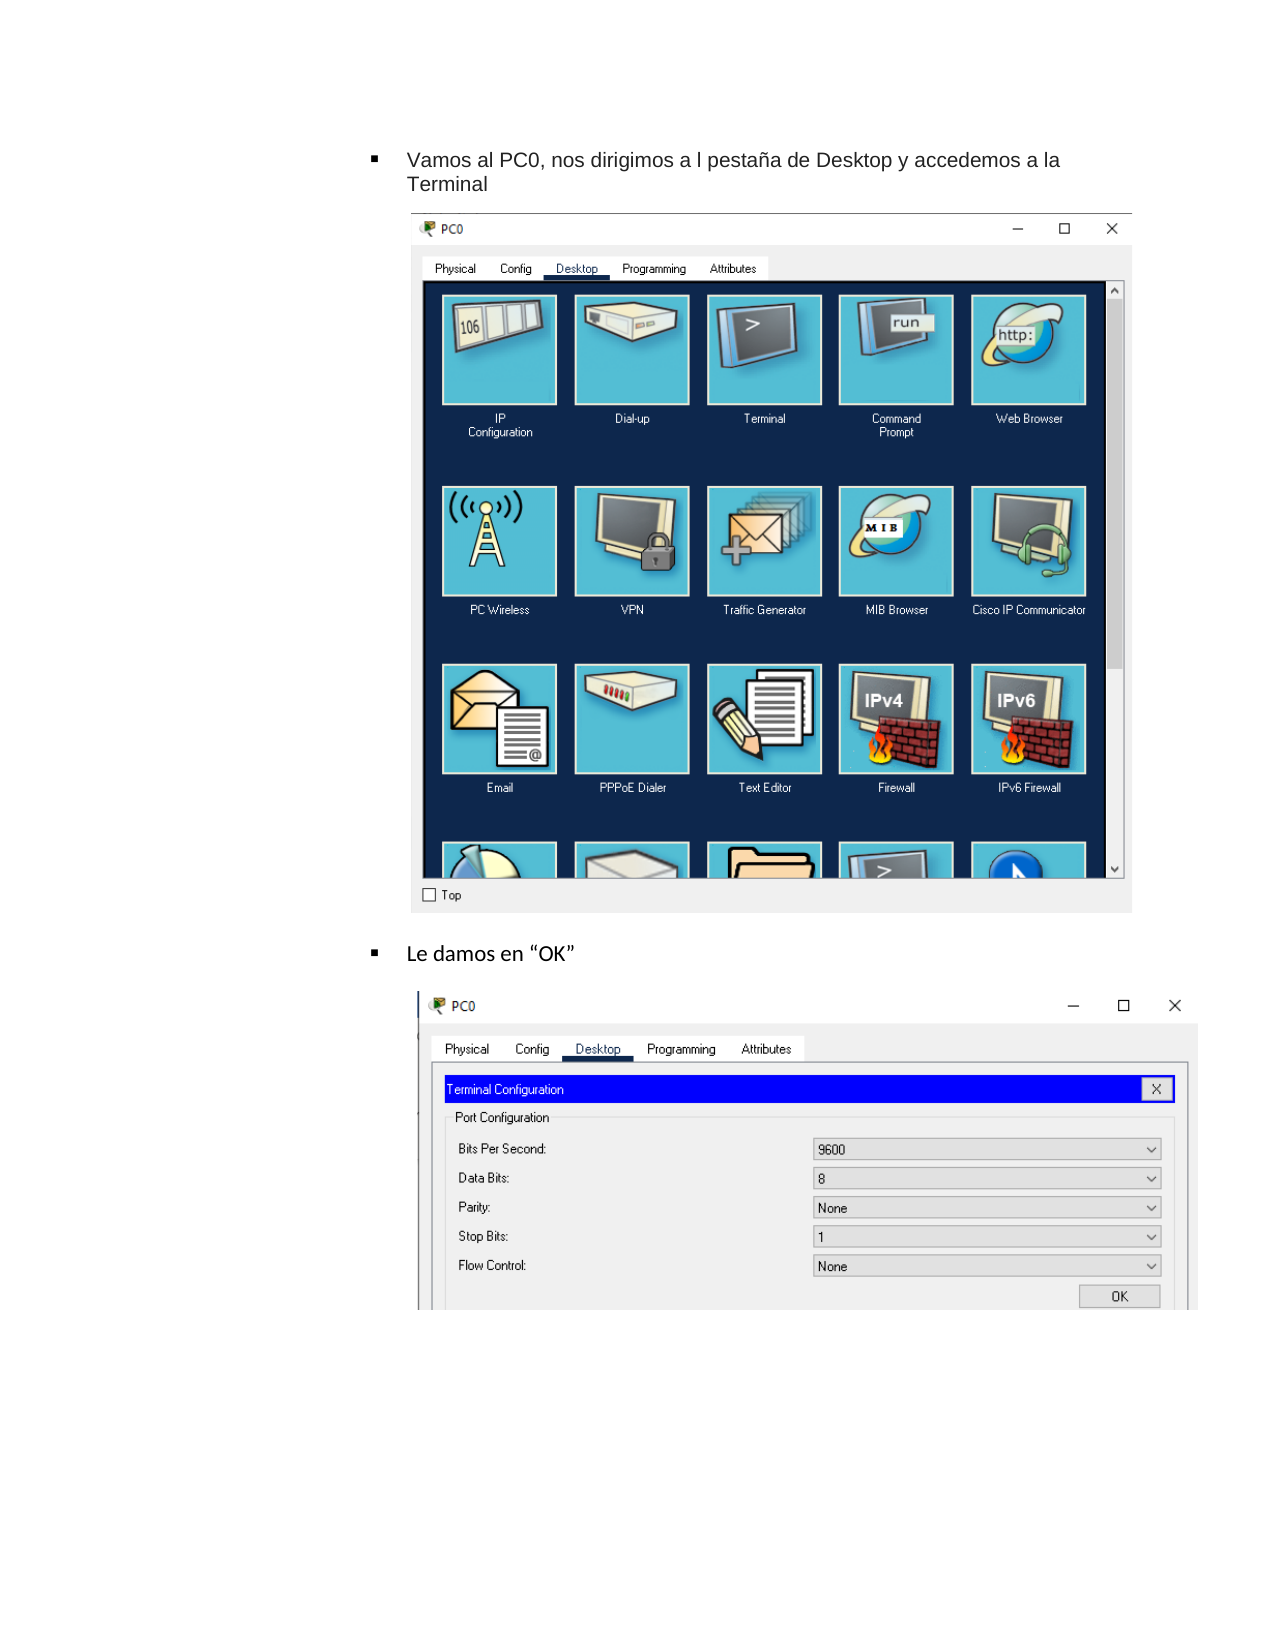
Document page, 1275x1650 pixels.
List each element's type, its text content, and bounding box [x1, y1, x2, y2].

picture [417, 991, 1198, 1310]
picture [411, 213, 1132, 914]
list Vamos al PC0, nos dirigimos a l pestaña de Desktop y accedemos a la Terminal [369, 148, 1098, 196]
list Le damos en “OK” [369, 939, 1098, 967]
